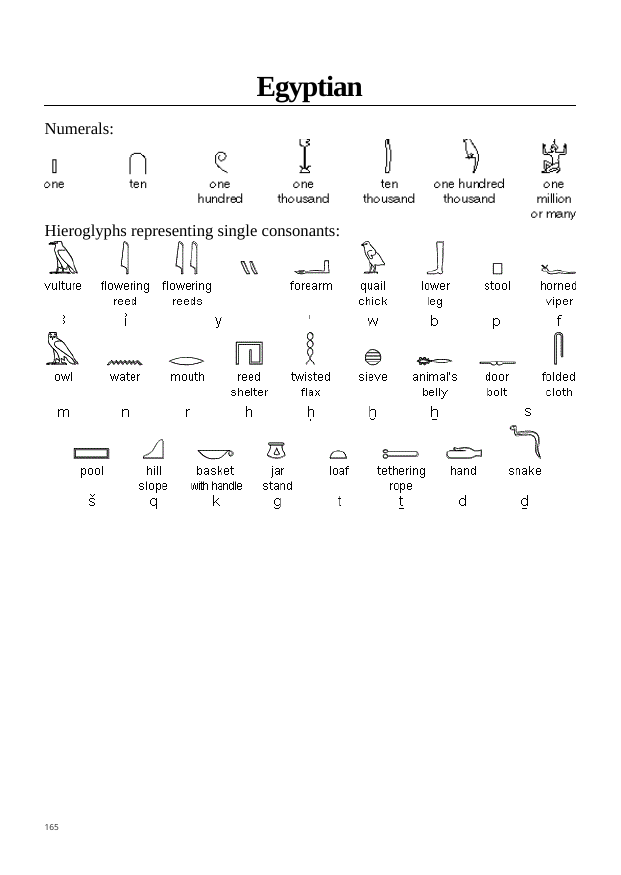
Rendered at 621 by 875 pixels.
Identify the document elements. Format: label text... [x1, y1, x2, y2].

picture [44, 241, 576, 512]
text Hieroglyphs representing single consonants: [44, 221, 576, 240]
picture [44, 139, 576, 220]
subtitle Egyptian [44, 69, 576, 105]
text Numerals: [44, 118, 576, 138]
